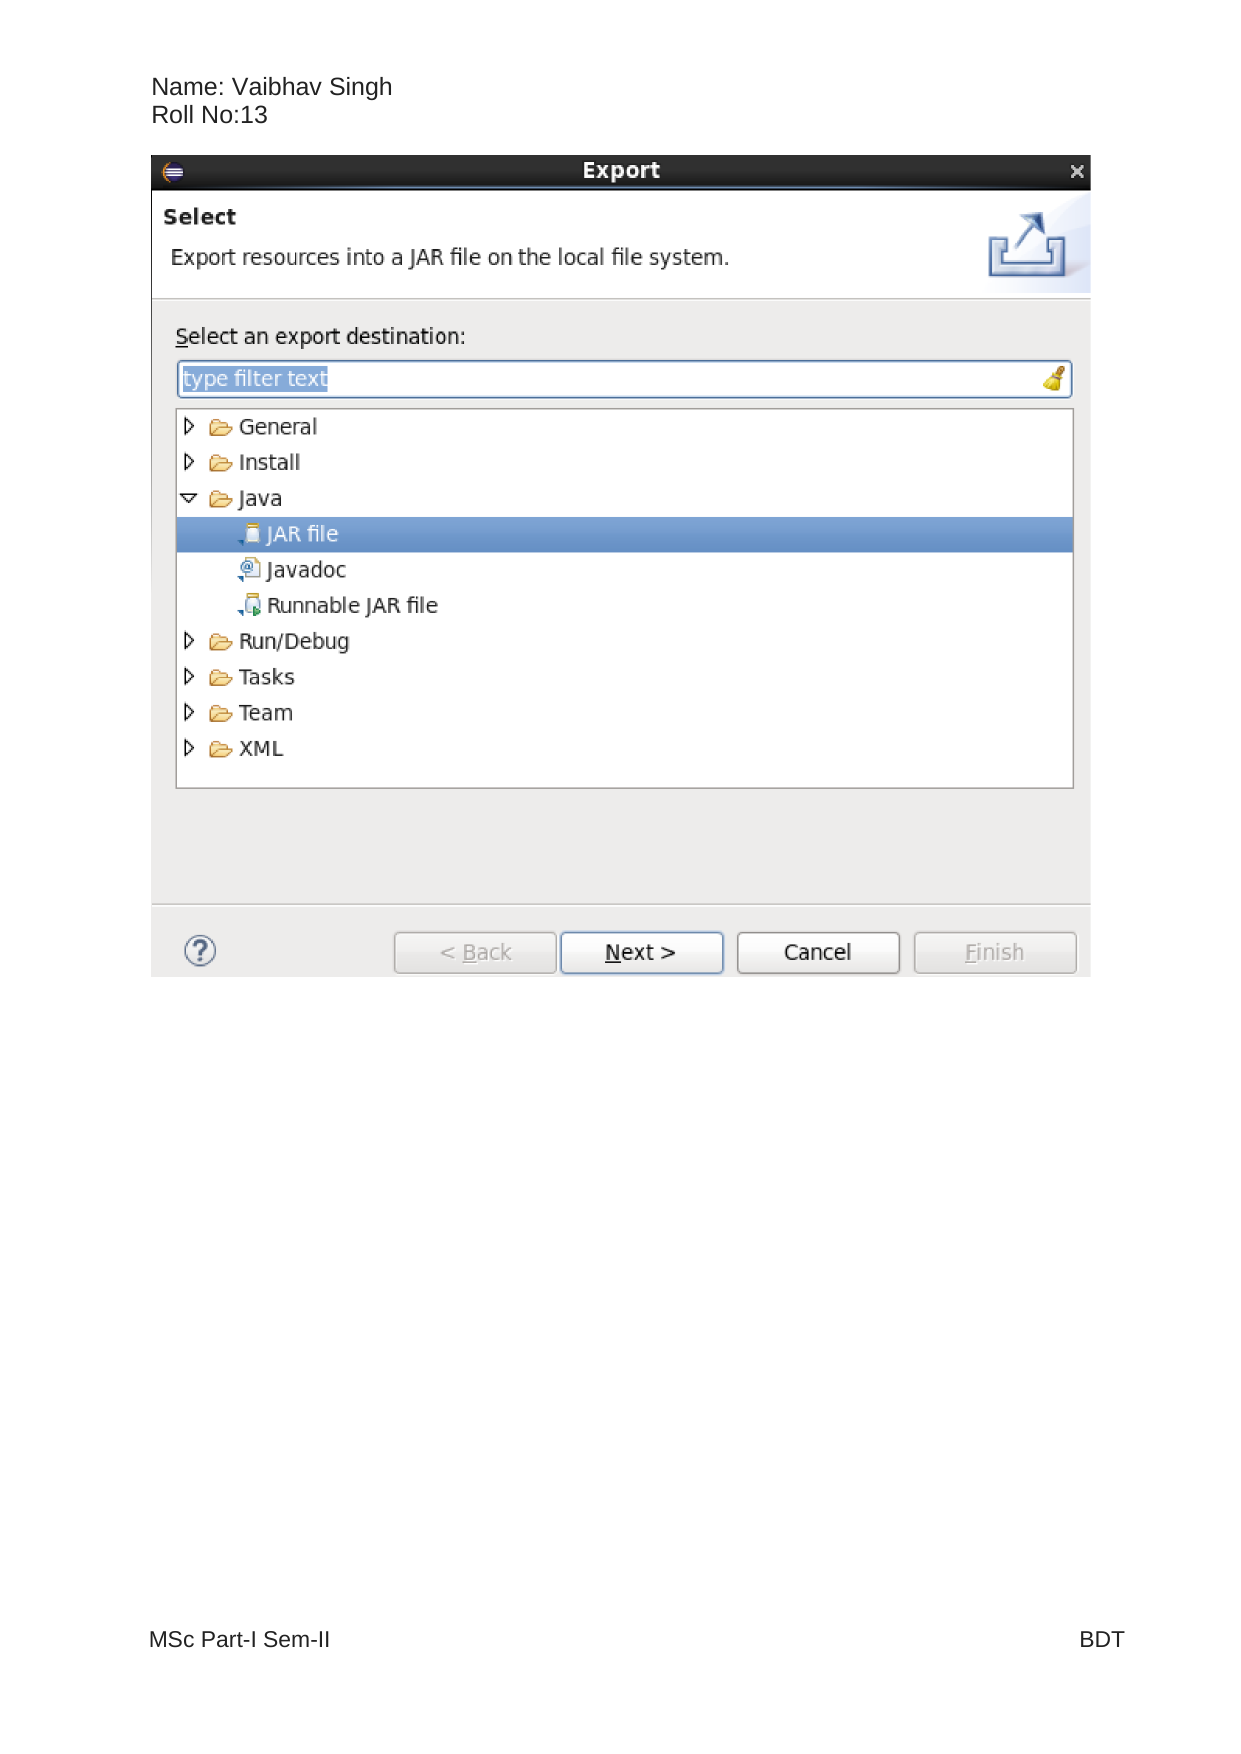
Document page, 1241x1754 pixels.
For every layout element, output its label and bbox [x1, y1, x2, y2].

picture [150, 155, 1091, 977]
